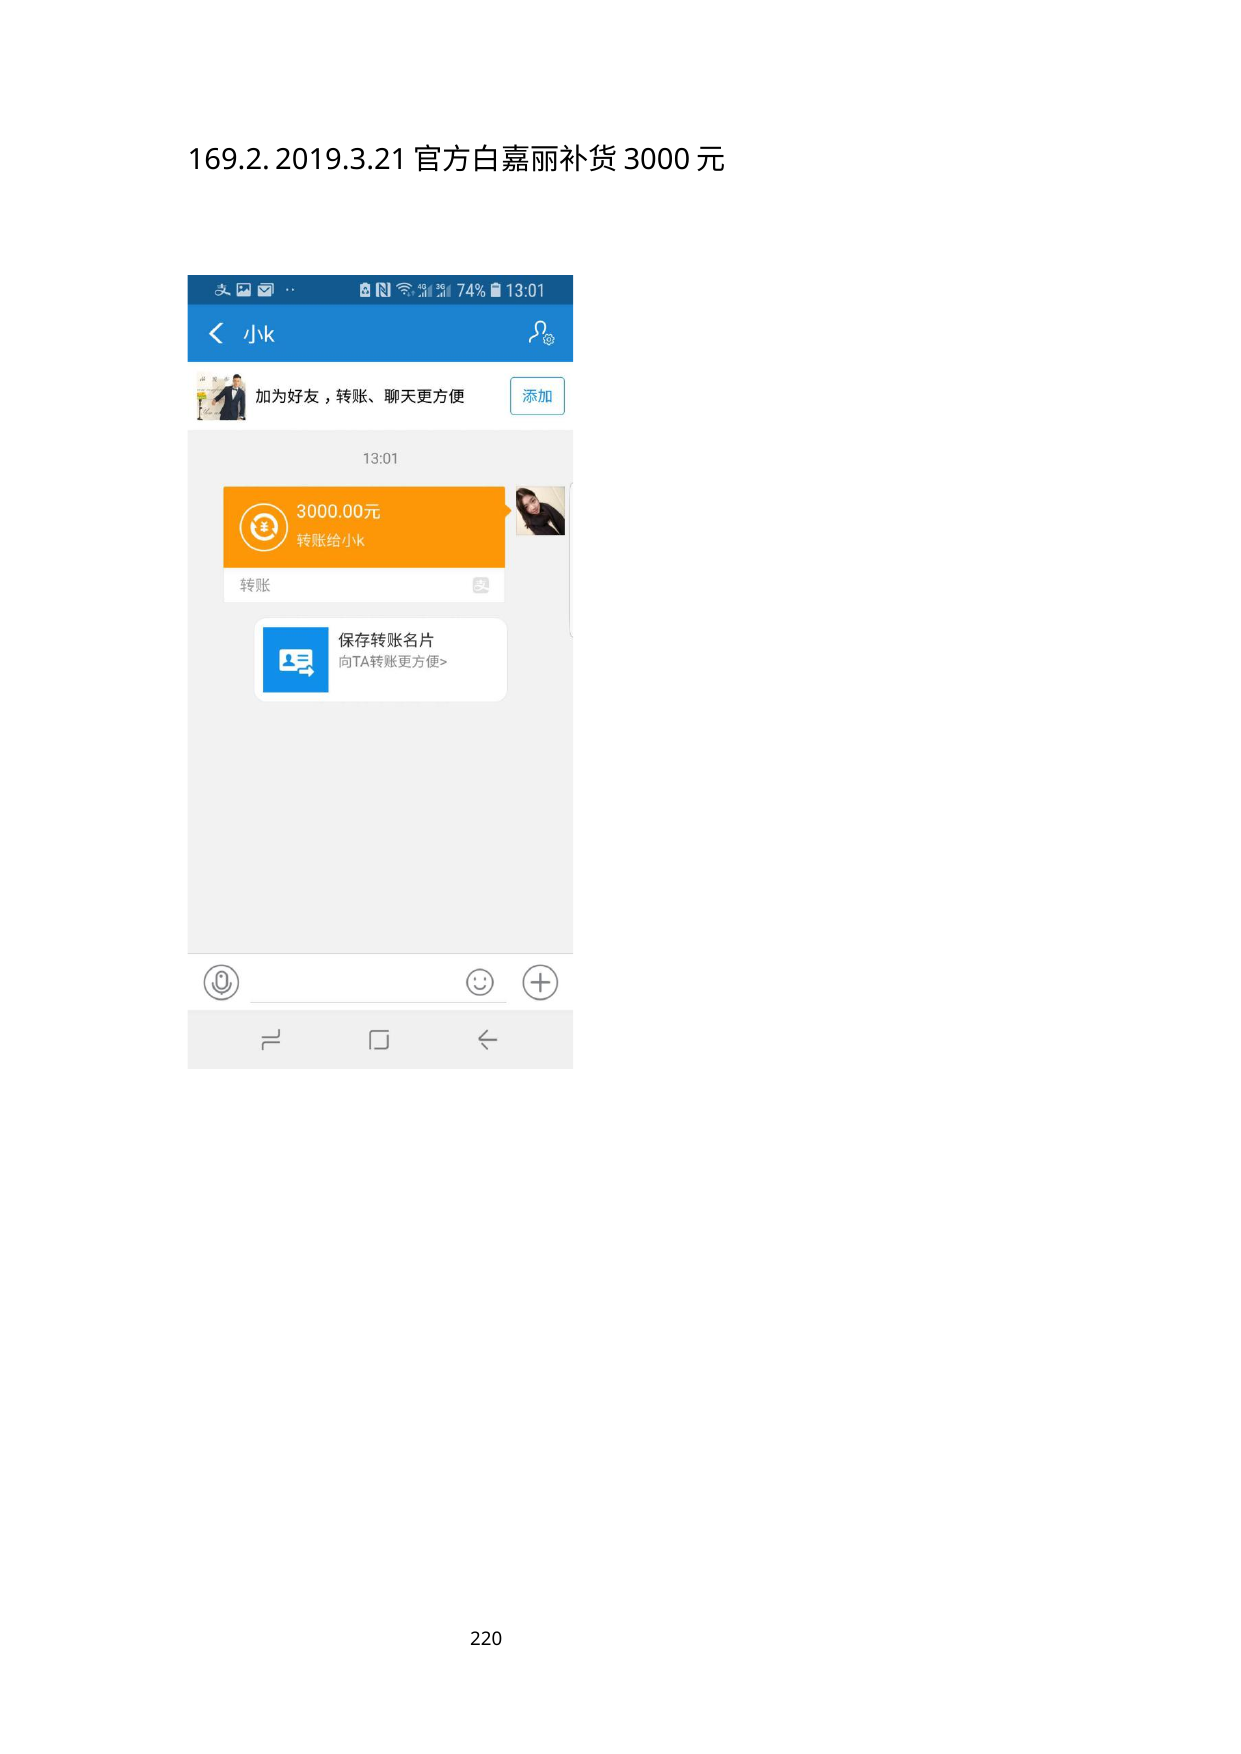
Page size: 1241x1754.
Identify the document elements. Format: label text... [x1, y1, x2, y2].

picture [187, 275, 574, 1069]
subtitle 2019.3.21官方白嘉丽补货3000元 [187, 124, 1053, 189]
